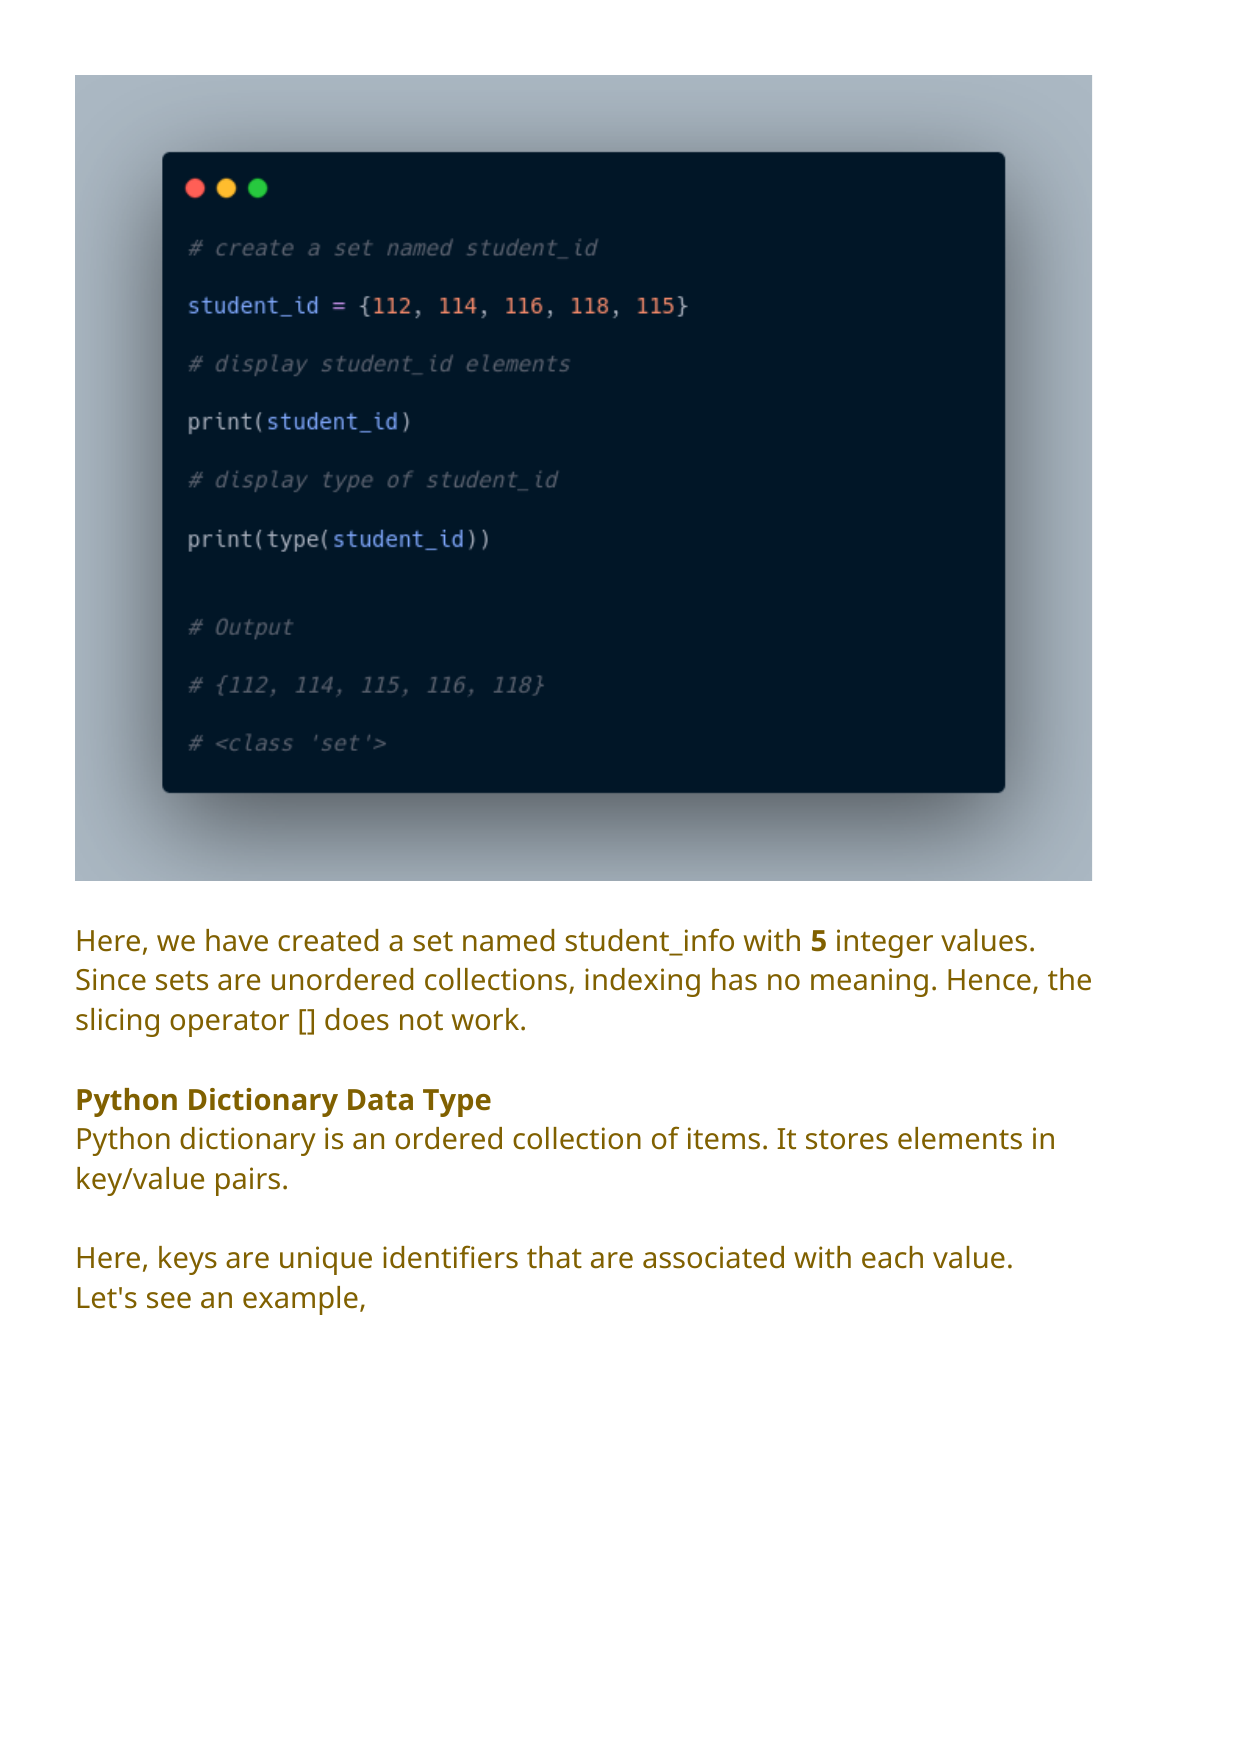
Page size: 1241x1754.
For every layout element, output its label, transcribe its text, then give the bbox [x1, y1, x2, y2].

text Here, we have created a set named student_info with 5 integer values. [75, 920, 1165, 960]
text Python dictionary is an ordered collection of items. It stores elements in key/value pairs. [75, 1118, 1165, 1198]
text Here, keys are unique identifiers that are associated with each value. [75, 1237, 1165, 1277]
text Let's see an example, [75, 1277, 1165, 1317]
text Python Dictionary Data Type [75, 1079, 1165, 1118]
text Since sets are unordered collections, indexing has no meaning. Hence, the slicing operator [] does not work. [75, 960, 1165, 1039]
picture [75, 75, 1093, 881]
